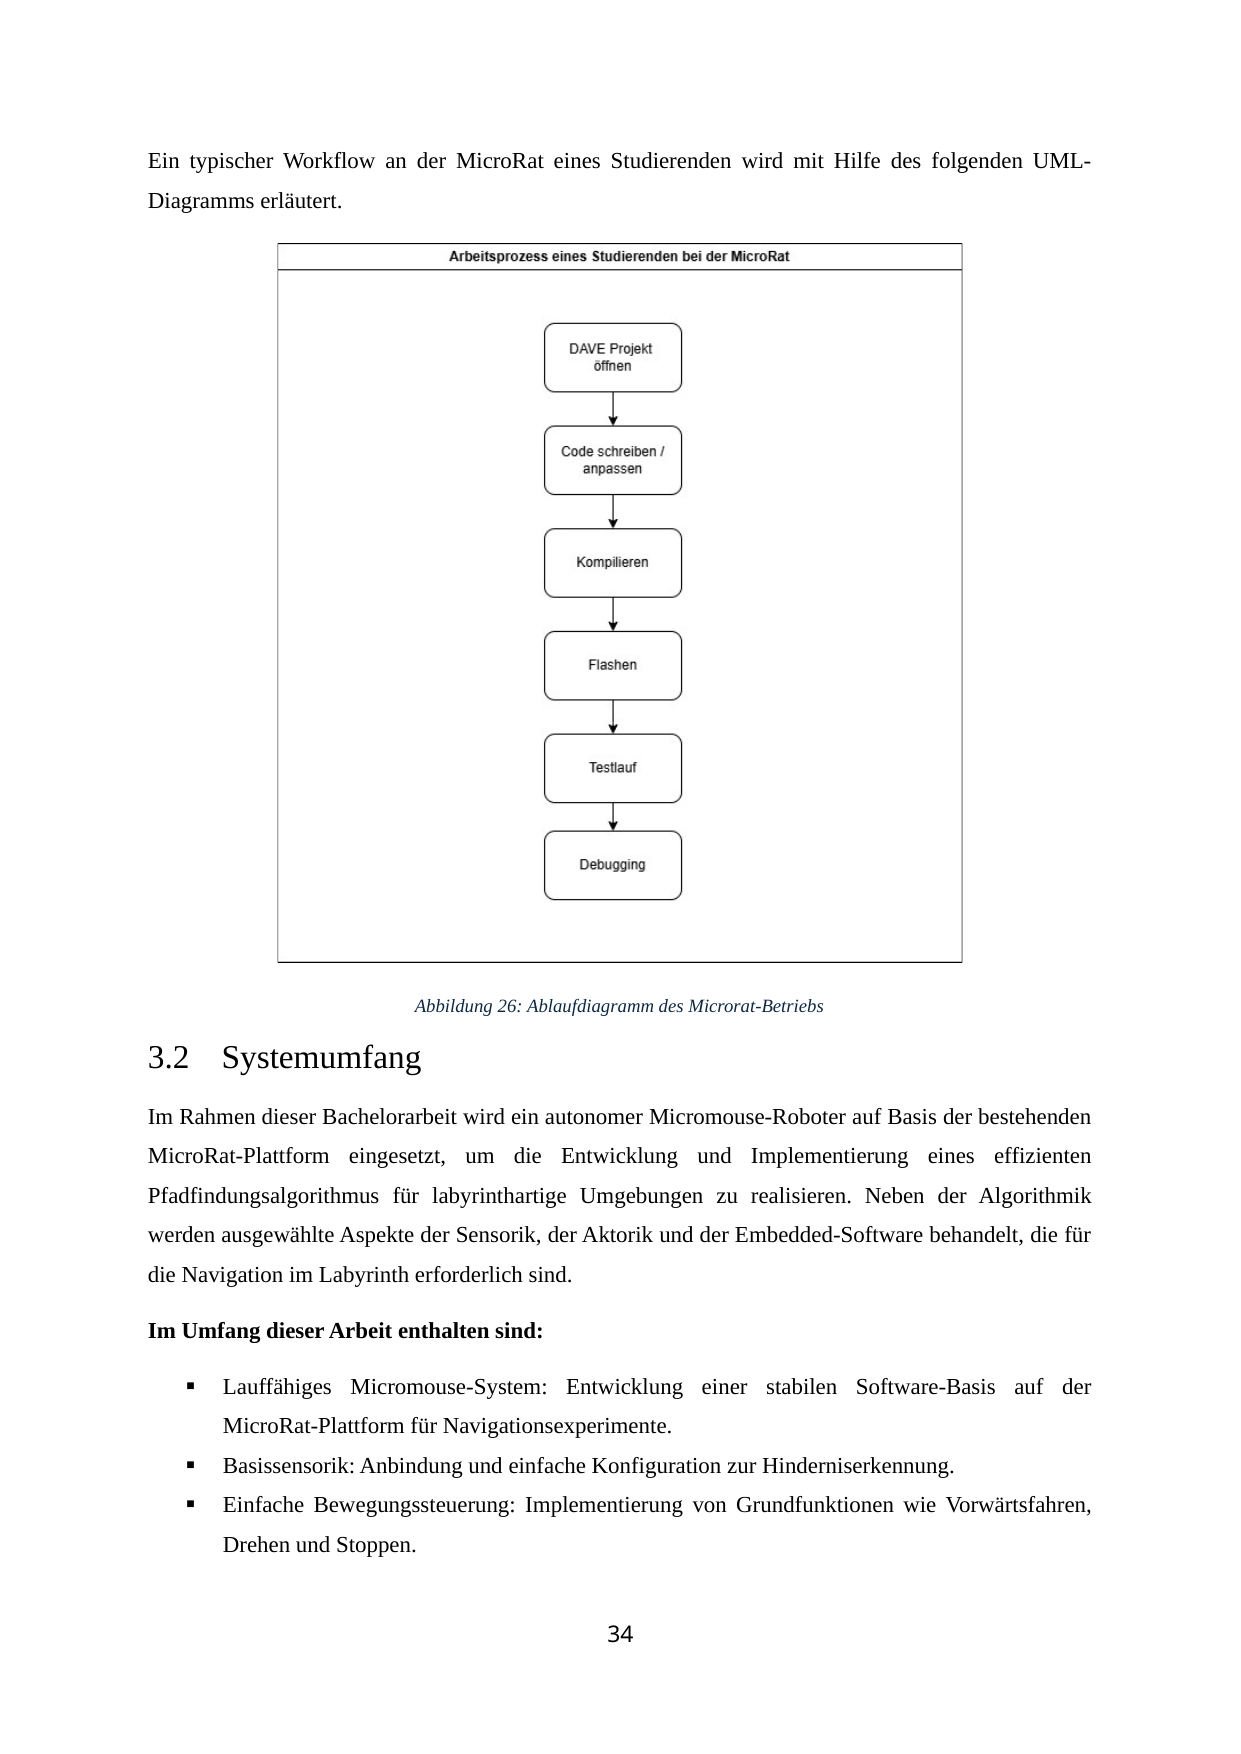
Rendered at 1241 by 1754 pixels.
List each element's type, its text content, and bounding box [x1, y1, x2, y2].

list Basissensorik: Anbindung und einfache Konfiguration zur Hinderniserkennung. [185, 1452, 1093, 1478]
picture [277, 243, 963, 963]
text Im Rahmen dieser Bachelorarbeit wird ein autonomer Micromouse-Roboter auf Basis der bestehenden MicroRat-Plattform eingesetzt, um die Entwicklung und Implementierung eines effizienten Pfadfindungsalgorithmus für labyrinthartige Umgebungen zu realisieren. Neben der Algorithmik werden ausgewählte Aspekte der Sensorik, der Aktorik und der Embedded-Software behandelt, die für die Navigation im Labyrinth erforderlich sind. [148, 1103, 1093, 1287]
text Ein typischer Workflow an der MicroRat eines Studierenden wird mit Hilfe des folgenden UML-Diagramms erläutert. [148, 148, 1093, 213]
subtitle 3.2 Systemumfang [148, 1037, 1093, 1075]
text Abbildung 26: Ablaufdiagramm des Microrat-Betriebs [148, 995, 1093, 1016]
list Lauffähiges Micromouse-System: Entwicklung einer stabilen Software-Basis auf der MicroRat-Plattform für Navigationsexperimente. [185, 1373, 1093, 1439]
list Einfache Bewegungssteuerung: Implementierung von Grundfunktionen wie Vorwärtsfahren, Drehen und Stoppen. [185, 1492, 1093, 1557]
text Im Umfang dieser Arbeit enthalten sind: [148, 1317, 1093, 1343]
